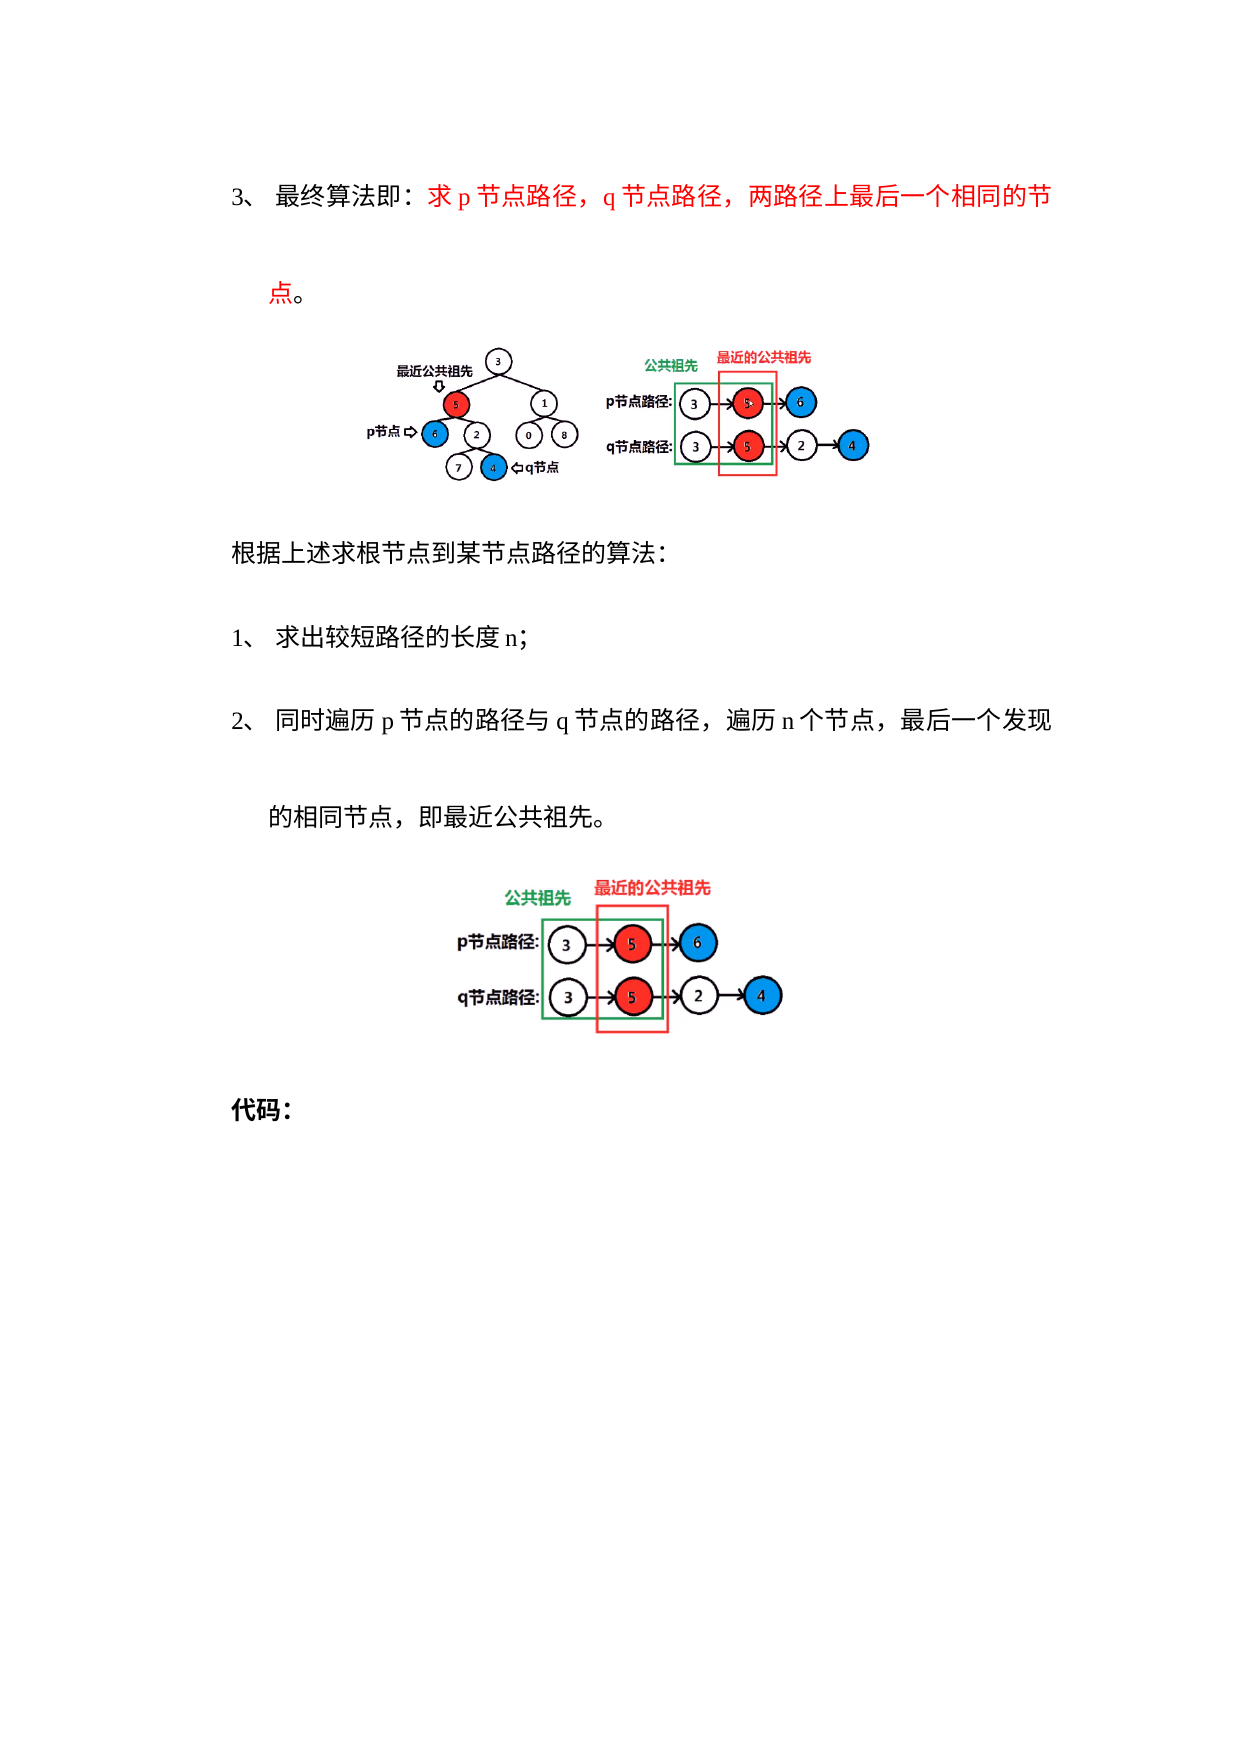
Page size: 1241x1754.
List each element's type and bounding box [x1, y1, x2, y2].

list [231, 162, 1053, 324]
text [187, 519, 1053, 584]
picture [447, 866, 793, 1040]
picture [358, 342, 882, 489]
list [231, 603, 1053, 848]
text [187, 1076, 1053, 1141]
